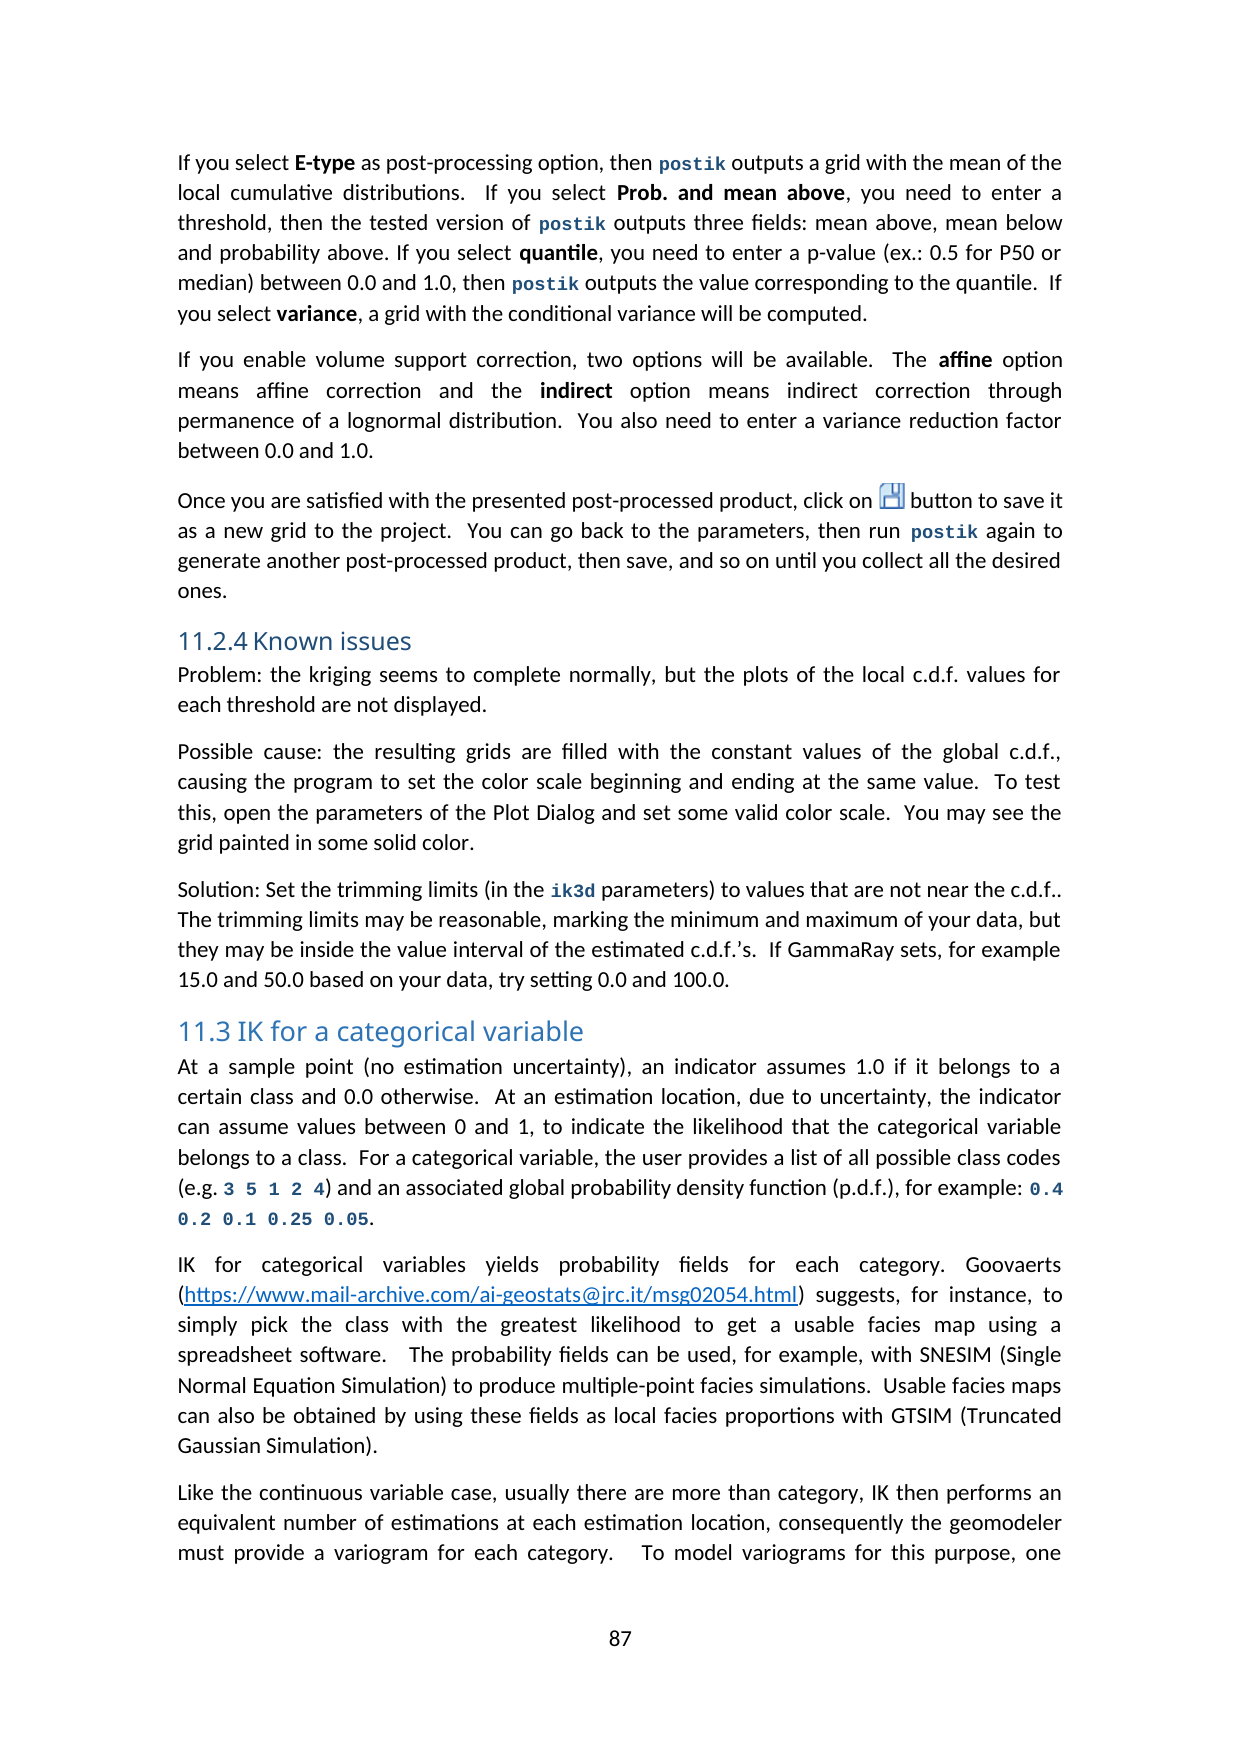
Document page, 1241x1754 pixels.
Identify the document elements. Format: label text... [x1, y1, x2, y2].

subtitle IK for a categorical variable [177, 1012, 1063, 1049]
subtitle Known issues [177, 623, 1063, 657]
text At a sample point (no estimation uncertainty), an indicator assumes 1.0 if it belongs to a certain class and 0.0 otherwise. At an estimation location, due to uncertainty, the indicator can assume values between 0 and 1, to indicate the likelihood that the categorical variable belongs to a class. For a categorical variable, the user provides a list of all possible class codes (e.g. 3 5 1 2 4) and an associated global probability density function (p.d.f.), for example: 0.4 0.2 0.1 0.25 0.05. [177, 1052, 1063, 1231]
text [177, 1478, 1063, 1567]
text Once you are satisfied with the presented post-processed product, click on button to save it as a new grid to the project. You can go back to the parameters, then run postik again to generate another post-processed product, then save, and so on until you collect all the desired ones. [177, 483, 1063, 604]
text Solution: Set the trimming limits (in the ik3d parameters) to values that are not near the c.d.f.. The trimming limits may be reasonable, marking the minimum and maximum of your data, but they may be inside the value interval of the estimated c.d.f.’s. If GammaRay sets, for example 15.0 and 50.0 based on your data, try setting 0.0 and 100.0. [177, 875, 1063, 993]
text Problem: the kriging seems to complete normally, but the plots of the local c.d.f. values for each threshold are not displayed. [177, 660, 1063, 718]
text If you enable volume support correction, two options will be available. The affine option means affine correction and the indirect option means indirect correction through permanence of a lognormal distribution. You also need to enter a variance reduction factor between 0.0 and 1.0. [177, 346, 1063, 464]
text If you select E-type as post-processing option, then postik outputs a grid with the mean of the local cumulative distributions. If you select Prob. and mean above, you need to enter a threshold, then the tested version of postik outputs three fields: mean above, mean below and probability above. If you select quantile, you need to enter a p-value (ex.: 0.5 for P50 or median) between 0.0 and 1.0, then postik outputs the value corresponding to the quantile. If you select variance, a grid with the conditional variance will be computed. [177, 148, 1063, 327]
picture [879, 483, 905, 509]
text Possible cause: the resulting grids are filled with the constant values of the global c.d.f., causing the program to set the color scale beginning and ending at the same value. To test this, open the parameters of the Plot Dialog and set some valid color scale. You may see the grid painted in some solid color. [177, 737, 1063, 856]
text IK for categorical variables yields probability fields for each category. Goovaerts (https://www.mail-archive.com/ai-geostats@jrc.it/msg02054.html) suggests, for instance, to simply pick the class with the greatest likelihood to get a usable facies map using a spreadsheet software. The probability fields can be used, for example, with SNESIM (Single Normal Equation Simulation) to produce multiple-point facies simulations. Usable facies maps can also be obtained by using these fields as local facies proportions with GTSIM (Truncated Gaussian Simulation). [177, 1250, 1063, 1459]
